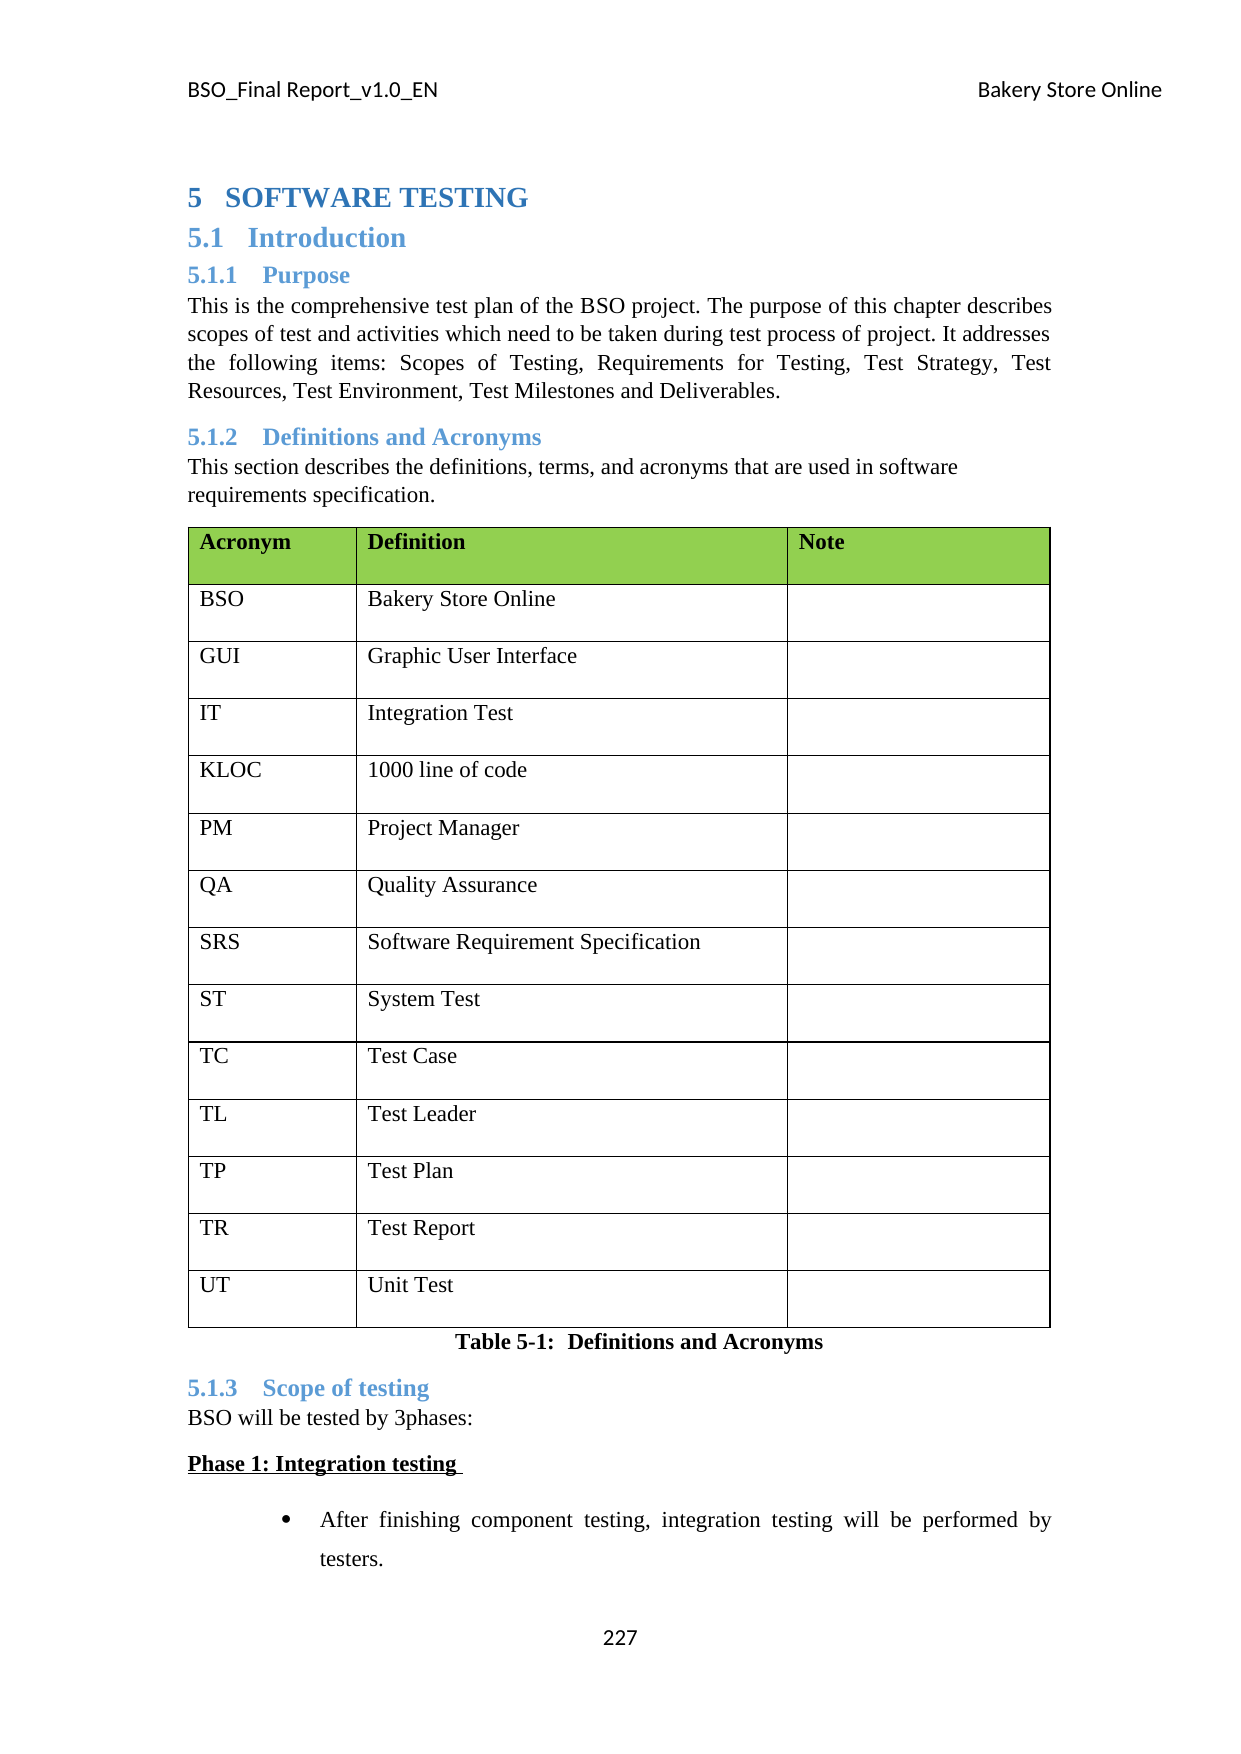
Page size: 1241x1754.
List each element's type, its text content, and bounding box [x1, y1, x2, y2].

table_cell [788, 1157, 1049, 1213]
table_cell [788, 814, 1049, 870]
subtitle Definitions and Acronyms [187, 422, 1053, 451]
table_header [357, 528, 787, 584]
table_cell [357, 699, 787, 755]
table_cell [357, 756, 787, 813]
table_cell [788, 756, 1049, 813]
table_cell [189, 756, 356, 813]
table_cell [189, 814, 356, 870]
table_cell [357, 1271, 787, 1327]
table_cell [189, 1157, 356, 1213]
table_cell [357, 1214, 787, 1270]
subtitle Purpose [187, 261, 1053, 289]
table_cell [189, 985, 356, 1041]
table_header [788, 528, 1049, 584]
text Definitions and Acronyms [225, 1328, 1053, 1355]
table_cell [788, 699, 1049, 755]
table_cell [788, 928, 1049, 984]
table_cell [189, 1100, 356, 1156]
subtitle SOFTWARE TESTING [187, 180, 1053, 213]
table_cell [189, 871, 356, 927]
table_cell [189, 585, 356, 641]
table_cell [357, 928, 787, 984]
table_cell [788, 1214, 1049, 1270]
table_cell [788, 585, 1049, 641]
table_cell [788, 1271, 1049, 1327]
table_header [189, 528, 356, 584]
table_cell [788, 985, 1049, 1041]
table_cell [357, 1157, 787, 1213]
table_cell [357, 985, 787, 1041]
text BSO will be tested by 3phases: [187, 1404, 1053, 1431]
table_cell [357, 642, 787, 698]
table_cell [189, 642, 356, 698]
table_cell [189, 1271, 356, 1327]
text Phase 1: Integration testing [187, 1449, 1053, 1476]
subtitle Introduction [187, 220, 1053, 254]
text This is the comprehensive test plan of the BSO project. The purpose of this chapter describes scopes of test and activities which need to be taken during test process of project. It addresses the following items: Scopes of Testing, Requirements for Testing, Test Strategy, Test Resources, Test Environment, Test Milestones and Deliverables. [187, 292, 1053, 403]
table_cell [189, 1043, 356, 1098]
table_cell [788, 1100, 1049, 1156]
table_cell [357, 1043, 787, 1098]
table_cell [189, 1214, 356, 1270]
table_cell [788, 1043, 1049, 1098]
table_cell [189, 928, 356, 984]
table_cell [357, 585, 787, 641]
subtitle Scope of testing [187, 1373, 1053, 1402]
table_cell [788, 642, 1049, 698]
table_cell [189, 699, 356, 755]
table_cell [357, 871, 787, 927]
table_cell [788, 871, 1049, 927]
list After finishing component testing, integration testing will be performed by testers. [282, 1506, 1053, 1572]
text This section describes the definitions, terms, and acronyms that are used in software requirements specification. [187, 453, 1053, 508]
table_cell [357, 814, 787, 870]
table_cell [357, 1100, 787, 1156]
